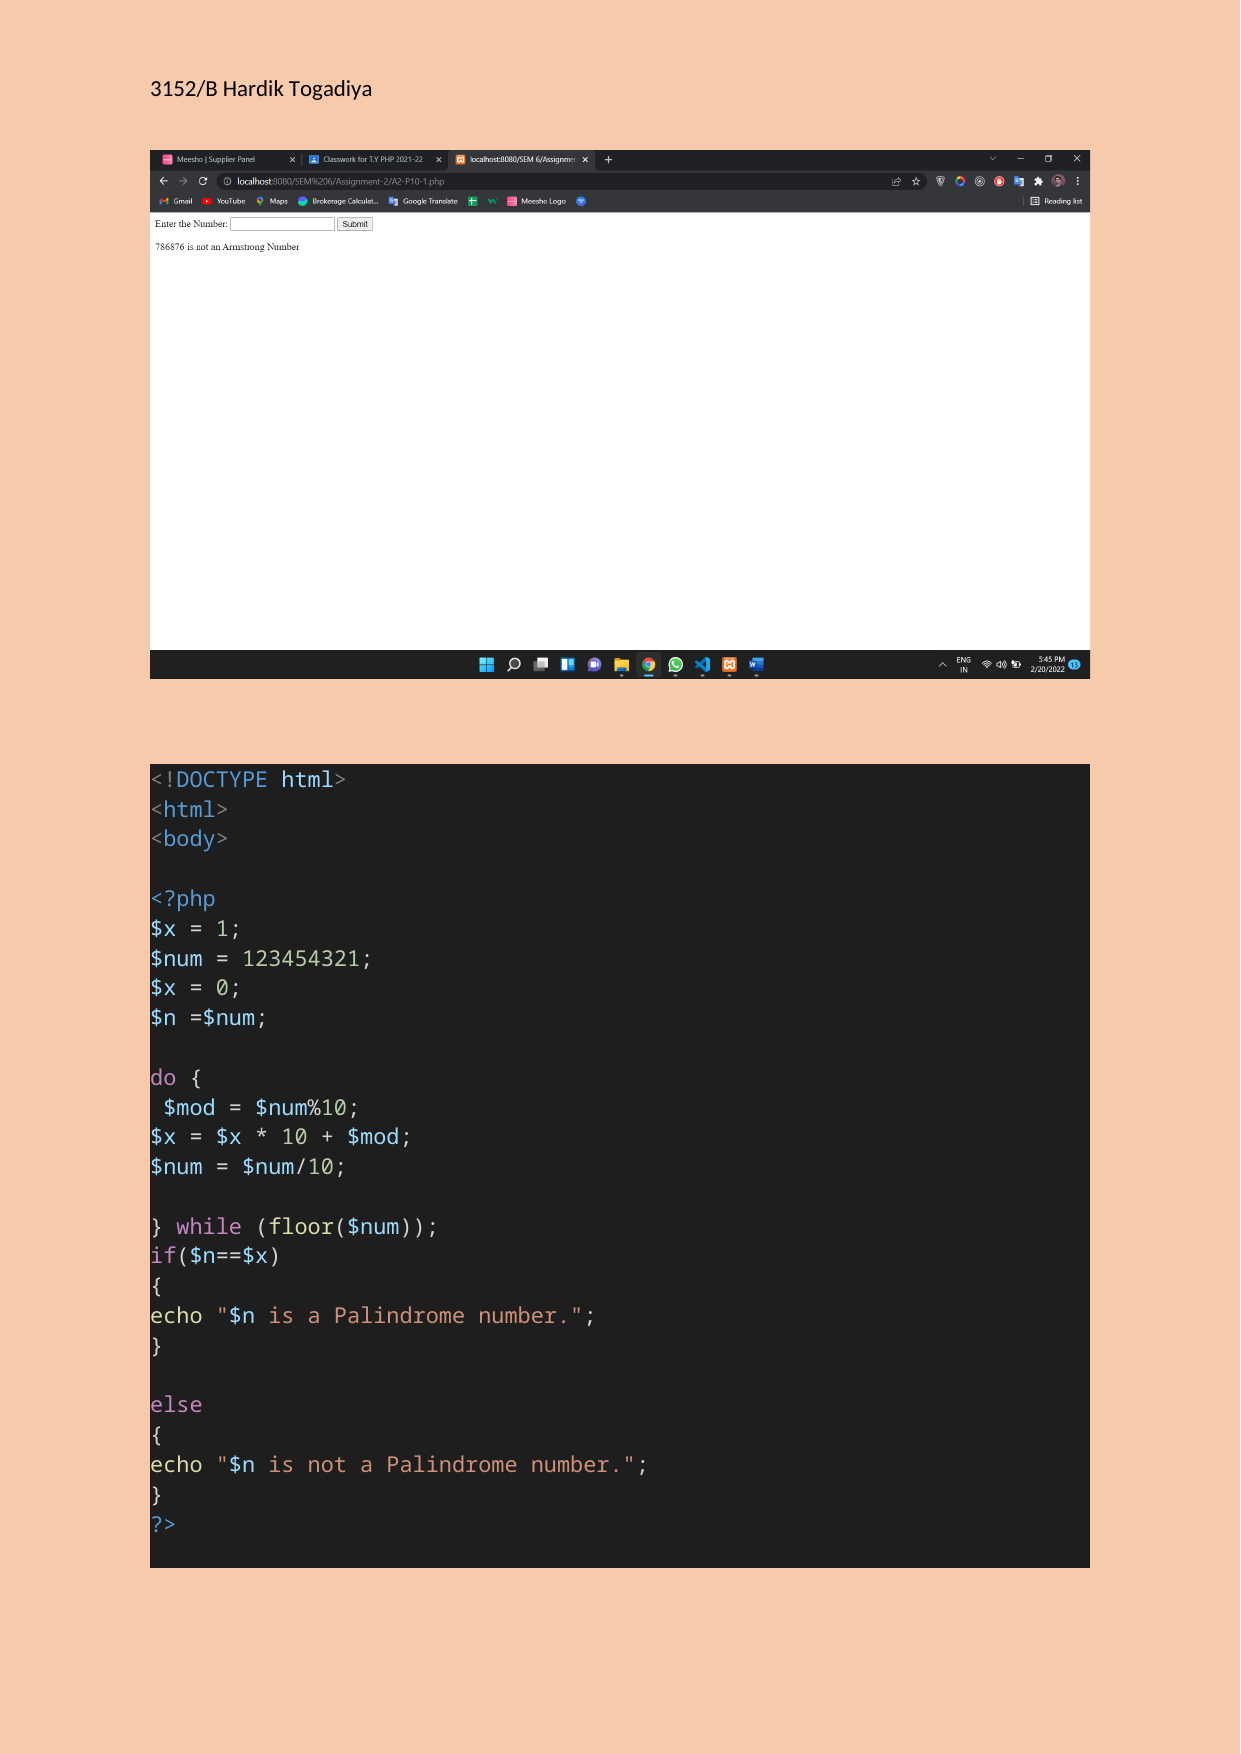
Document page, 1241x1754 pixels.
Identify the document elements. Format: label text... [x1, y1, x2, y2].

text <!DOCTYPE html> [150, 764, 1090, 794]
text $num = $num/10; [150, 1151, 1090, 1181]
text echo "$n is a Palindrome number."; [150, 1300, 1090, 1330]
text { [150, 1419, 1090, 1449]
text } while (floor($num)); [150, 1211, 1090, 1241]
text do { [150, 1062, 1090, 1092]
text } [150, 1479, 1090, 1509]
text else [150, 1389, 1090, 1419]
text $mod = $num%10; [150, 1092, 1090, 1121]
text $x = 1; [150, 913, 1090, 943]
text echo "$n is not a Palindrome number."; [150, 1449, 1090, 1479]
text $n =$num; [150, 1002, 1090, 1032]
text $num = 123454321; [150, 943, 1090, 972]
text <?php [150, 883, 1090, 913]
text { [150, 1270, 1090, 1300]
text <body> [150, 823, 1090, 853]
text if($n==$x) [150, 1241, 1090, 1270]
text $x = 0; [150, 972, 1090, 1002]
picture [150, 150, 1091, 679]
text } [150, 1330, 1090, 1360]
text <html> [150, 794, 1090, 823]
text $x = $x * 10 + $mod; [150, 1121, 1090, 1151]
text ?> [150, 1509, 1090, 1538]
